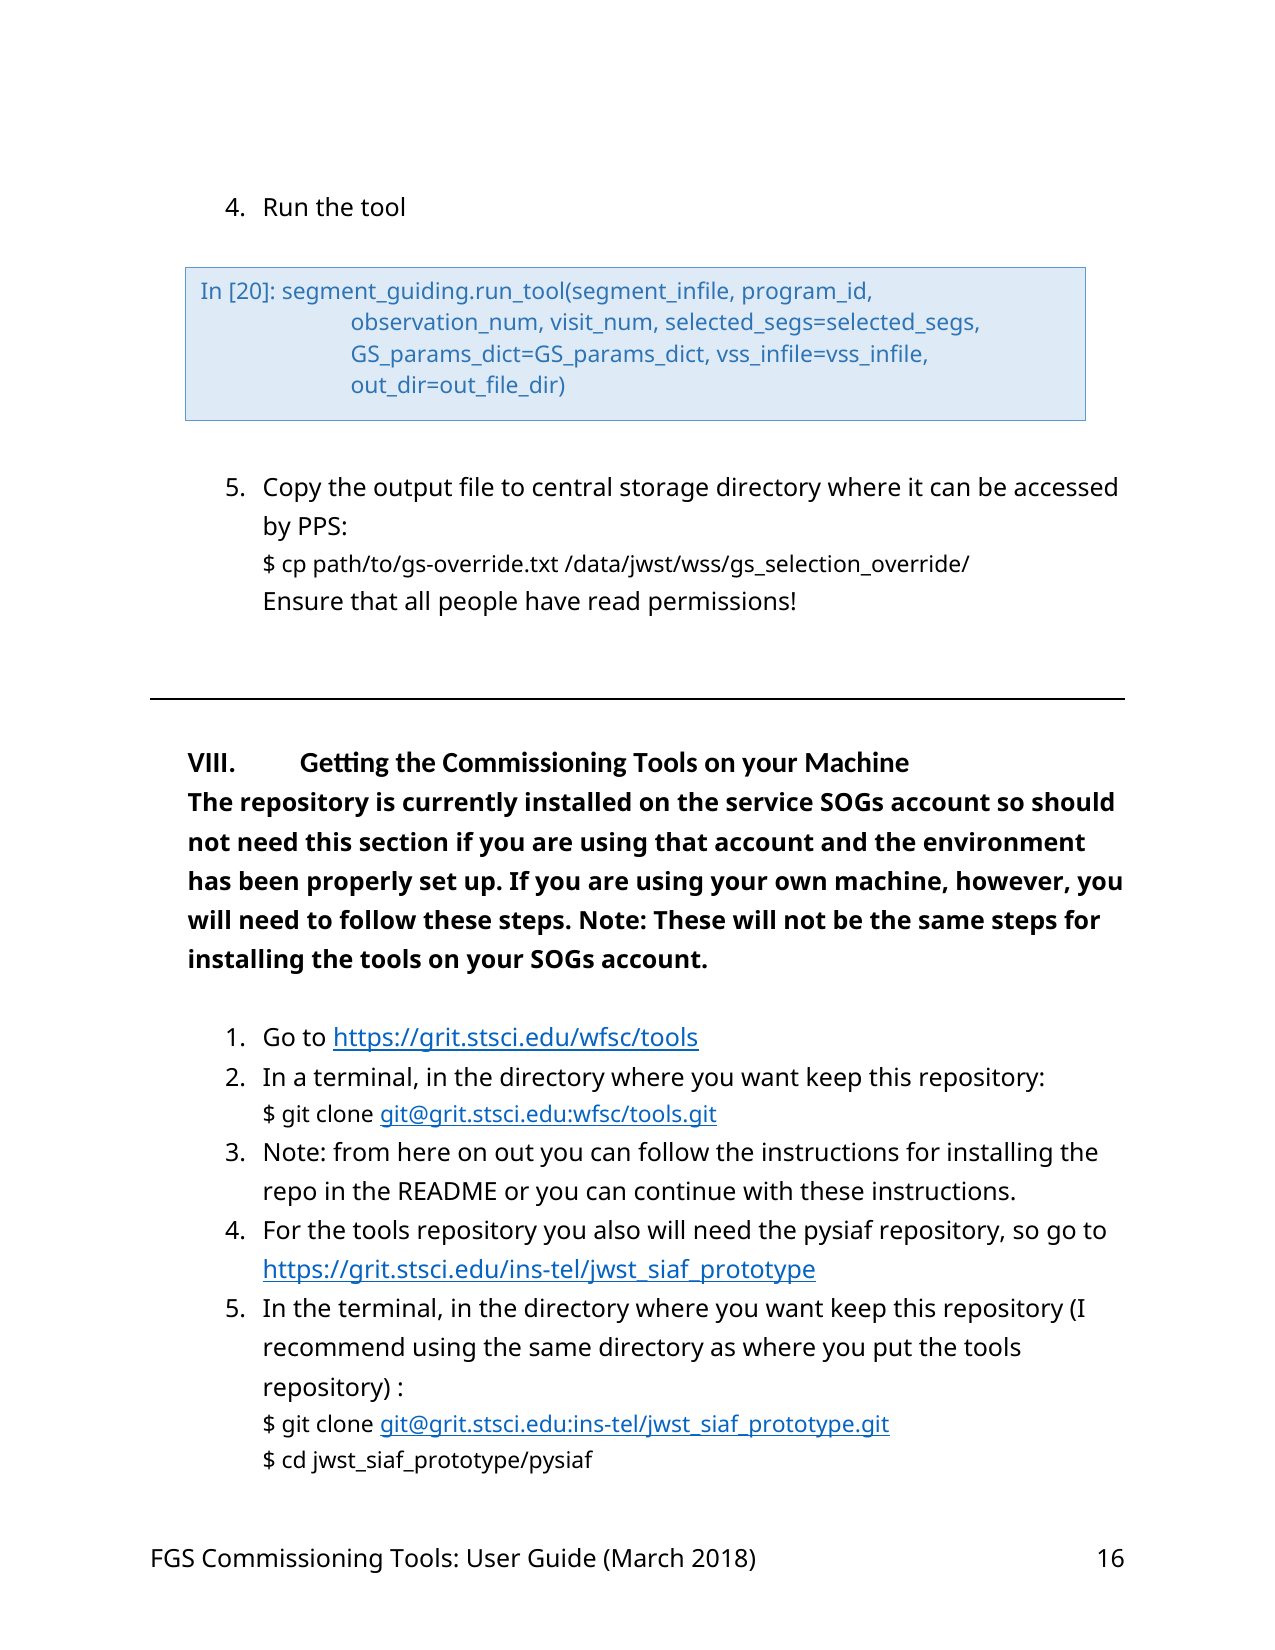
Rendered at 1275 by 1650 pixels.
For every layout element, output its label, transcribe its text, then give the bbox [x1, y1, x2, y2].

list $ cp path/to/gs-override.txt /data/jwst/wss/gs_selection_override/ [262, 548, 1125, 579]
list $ git clone git@grit.stsci.edu:ins-tel/jwst_siaf_prototype.git [262, 1408, 1125, 1440]
list In the terminal, in the directory where you want keep this repository (I recommend using the same directory as where you put the tools repository) : [225, 1291, 1125, 1403]
list In a terminal, in the directory where you want keep this repository: [225, 1059, 1125, 1093]
list Copy the output file to central storage directory where it can be accessed by PPS: [225, 469, 1125, 543]
list Run the tool [225, 189, 1125, 223]
text The repository is currently installed on the service SOGs account so should not need this section if you are using that account and the environment has been properly set up. If you are using your own machine, however, you will need to follow these steps. Note: These will not be the same steps for installing the tools on your SOGs account. [187, 785, 1125, 976]
list Go to https://grit.stsci.edu/wfsc/tools [225, 1020, 1125, 1054]
list $ git clone git@grit.stsci.edu:wfsc/tools.git [262, 1098, 1125, 1129]
list For the tools repository you also will need the pysiaf repository, so go to https://grit.stsci.edu/ins-tel/jwst_siaf_prototype [225, 1213, 1125, 1286]
list Getting the Commissioning Tools on your Machine [187, 744, 1125, 780]
list Note: from here on out you can follow the instructions for installing the repo in the README or you can continue with these instructions. [225, 1134, 1125, 1207]
list $ cd jwst_siaf_prototype/pysiaf [262, 1444, 1125, 1476]
text Ensure that all people have read permissions! [187, 584, 1125, 618]
